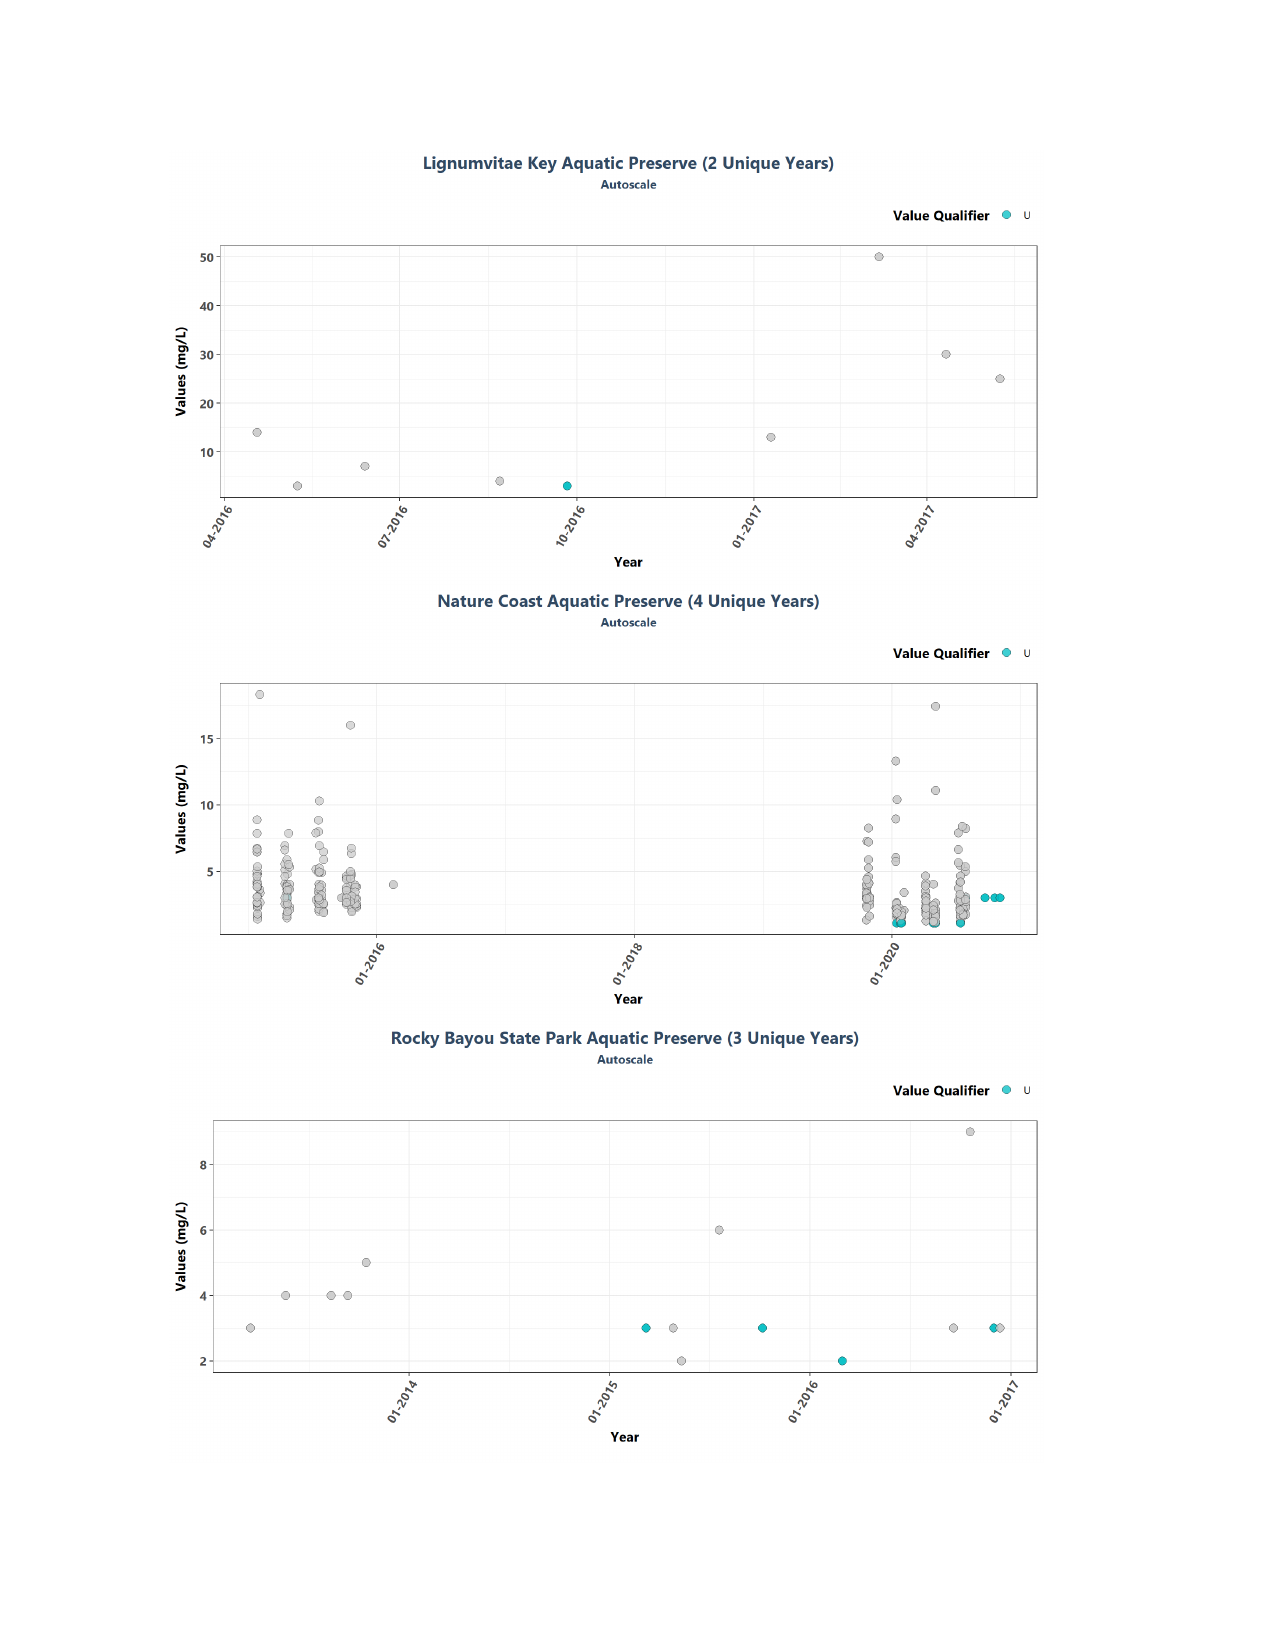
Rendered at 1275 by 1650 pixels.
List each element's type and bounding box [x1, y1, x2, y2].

picture [168, 150, 1044, 1463]
